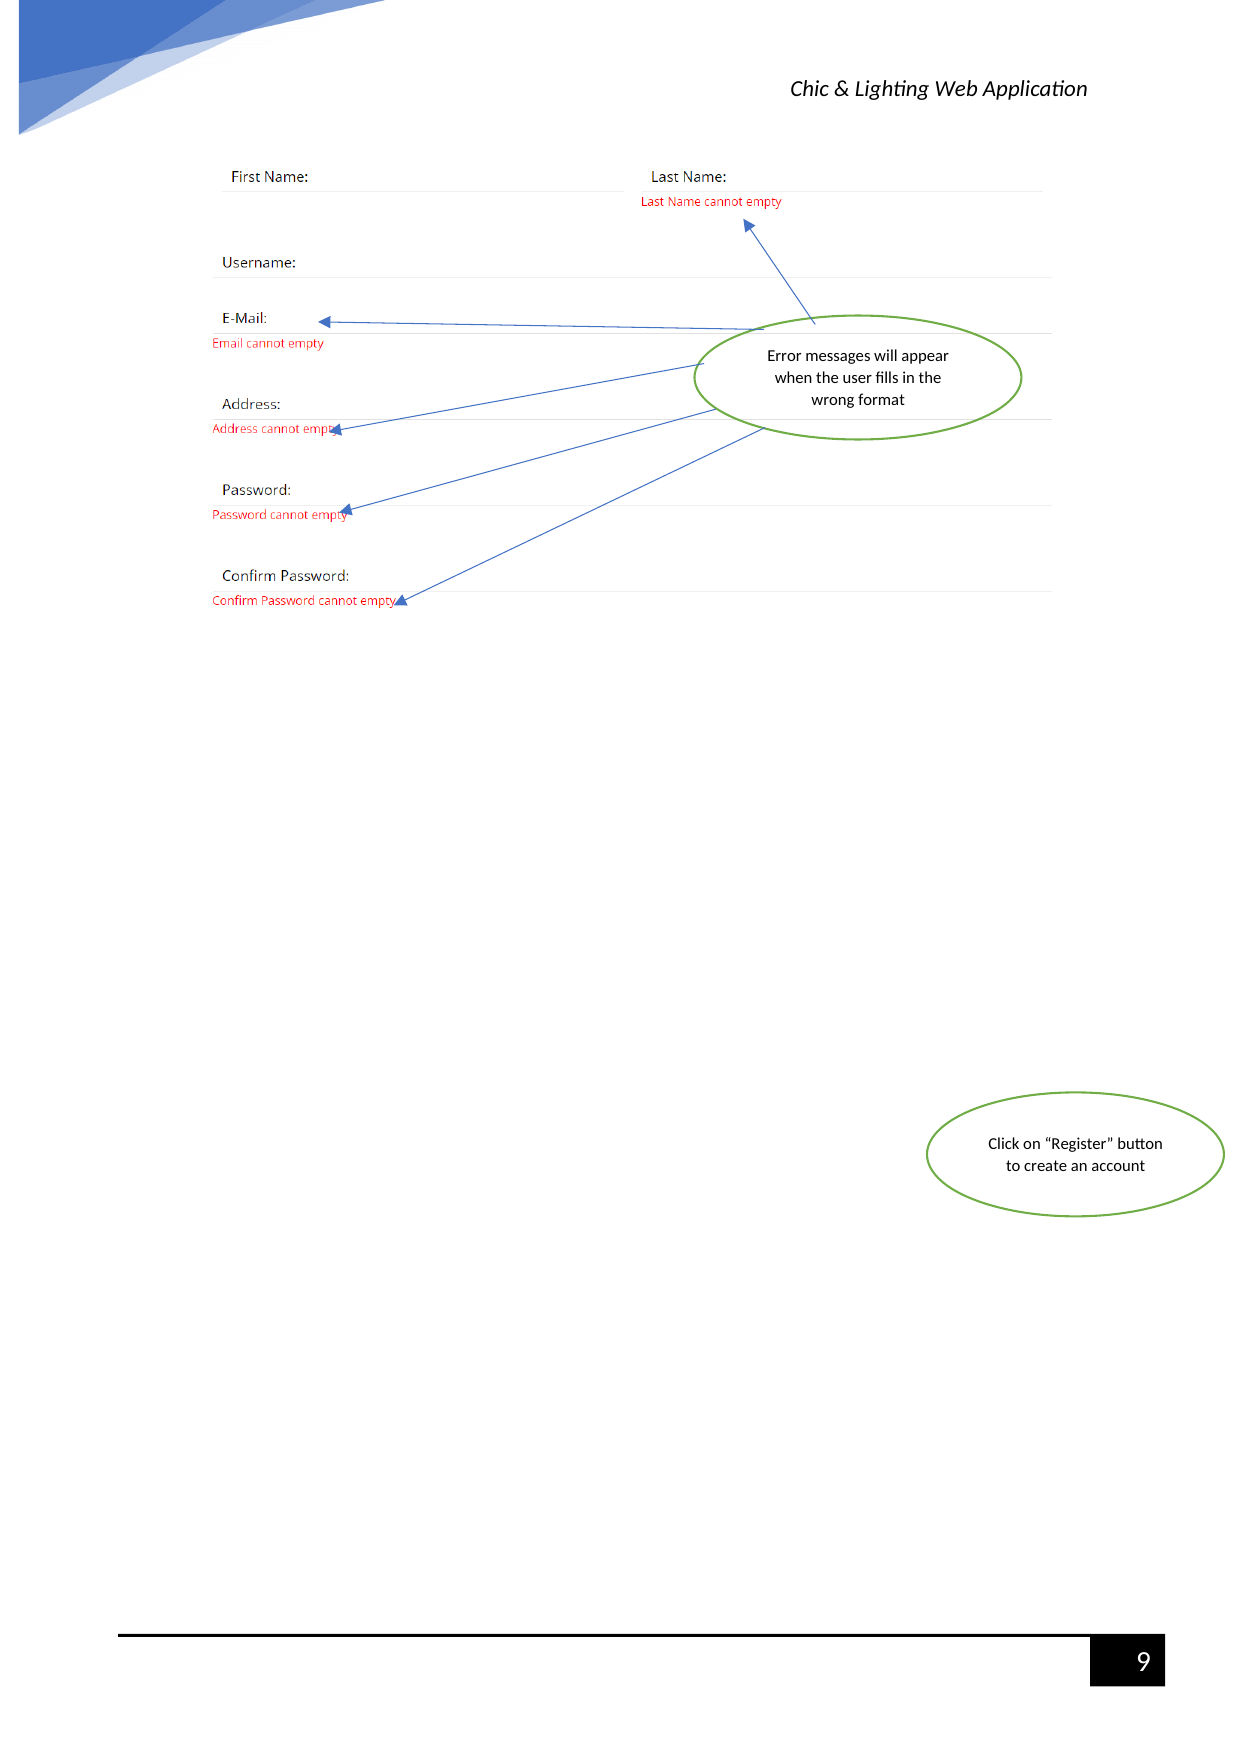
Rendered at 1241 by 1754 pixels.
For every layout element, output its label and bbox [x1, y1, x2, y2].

picture [150, 149, 1091, 631]
picture [18, 0, 388, 137]
